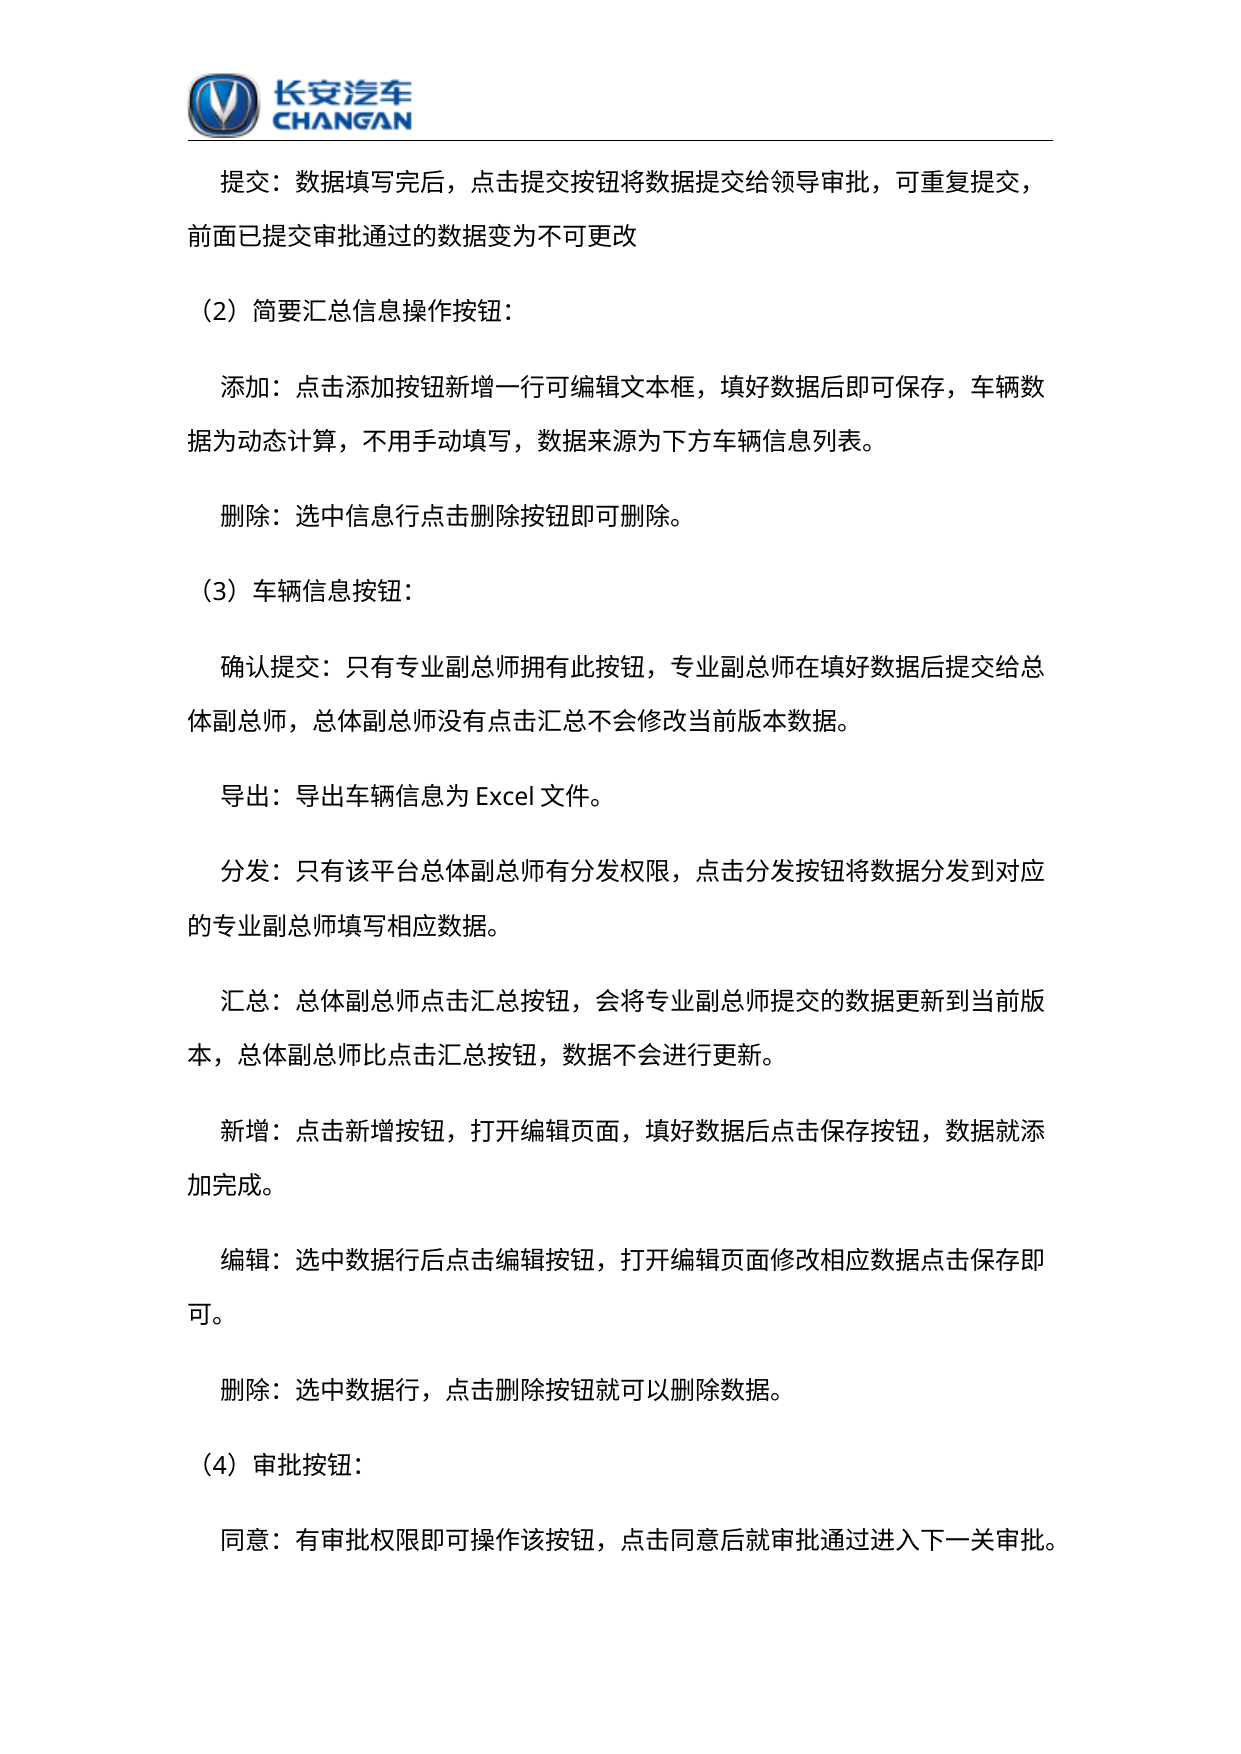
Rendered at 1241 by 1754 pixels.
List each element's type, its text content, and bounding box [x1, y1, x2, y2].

text 汇总：总体副总师点击汇总按钮，会将专业副总师提交的数据更新到当前版本，总体副总师比点击汇总按钮，数据不会进行更新。 [187, 981, 1053, 1072]
text 分发：只有该平台总体副总师有分发权限，点击分发按钮将数据分发到对应的专业副总师填写相应数据。 [187, 852, 1053, 942]
list 车辆信息按钮： [187, 572, 1053, 608]
text 编辑：选中数据行后点击编辑按钮，打开编辑页面修改相应数据点击保存即可。 [187, 1241, 1053, 1331]
text 导出：导出车辆信息为Excel文件。 [187, 777, 1053, 813]
text 新增：点击新增按钮，打开编辑页面，填好数据后点击保存按钮，数据就添加完成。 [187, 1111, 1053, 1202]
text 删除：选中数据行，点击删除按钮就可以删除数据。 [187, 1370, 1053, 1406]
list 简要汇总信息操作按钮： [187, 292, 1053, 328]
text 删除：选中信息行点击删除按钮即可删除。 [187, 497, 1053, 533]
picture [187, 73, 432, 138]
list 审批按钮： [187, 1445, 1053, 1482]
text 添加：点击添加按钮新增一行可编辑文本框，填好数据后即可保存，车辆数据为动态计算，不用手动填写，数据来源为下方车辆信息列表。 [187, 367, 1053, 458]
text 同意：有审批权限即可操作该按钮，点击同意后就审批通过进入下一关审批。 [187, 1521, 1053, 1557]
text 确认提交：只有专业副总师拥有此按钮，专业副总师在填好数据后提交给总体副总师，总体副总师没有点击汇总不会修改当前版本数据。 [187, 647, 1053, 738]
text 提交：数据填写完后，点击提交按钮将数据提交给领导审批，可重复提交，前面已提交审批通过的数据变为不可更改 [187, 162, 1053, 253]
